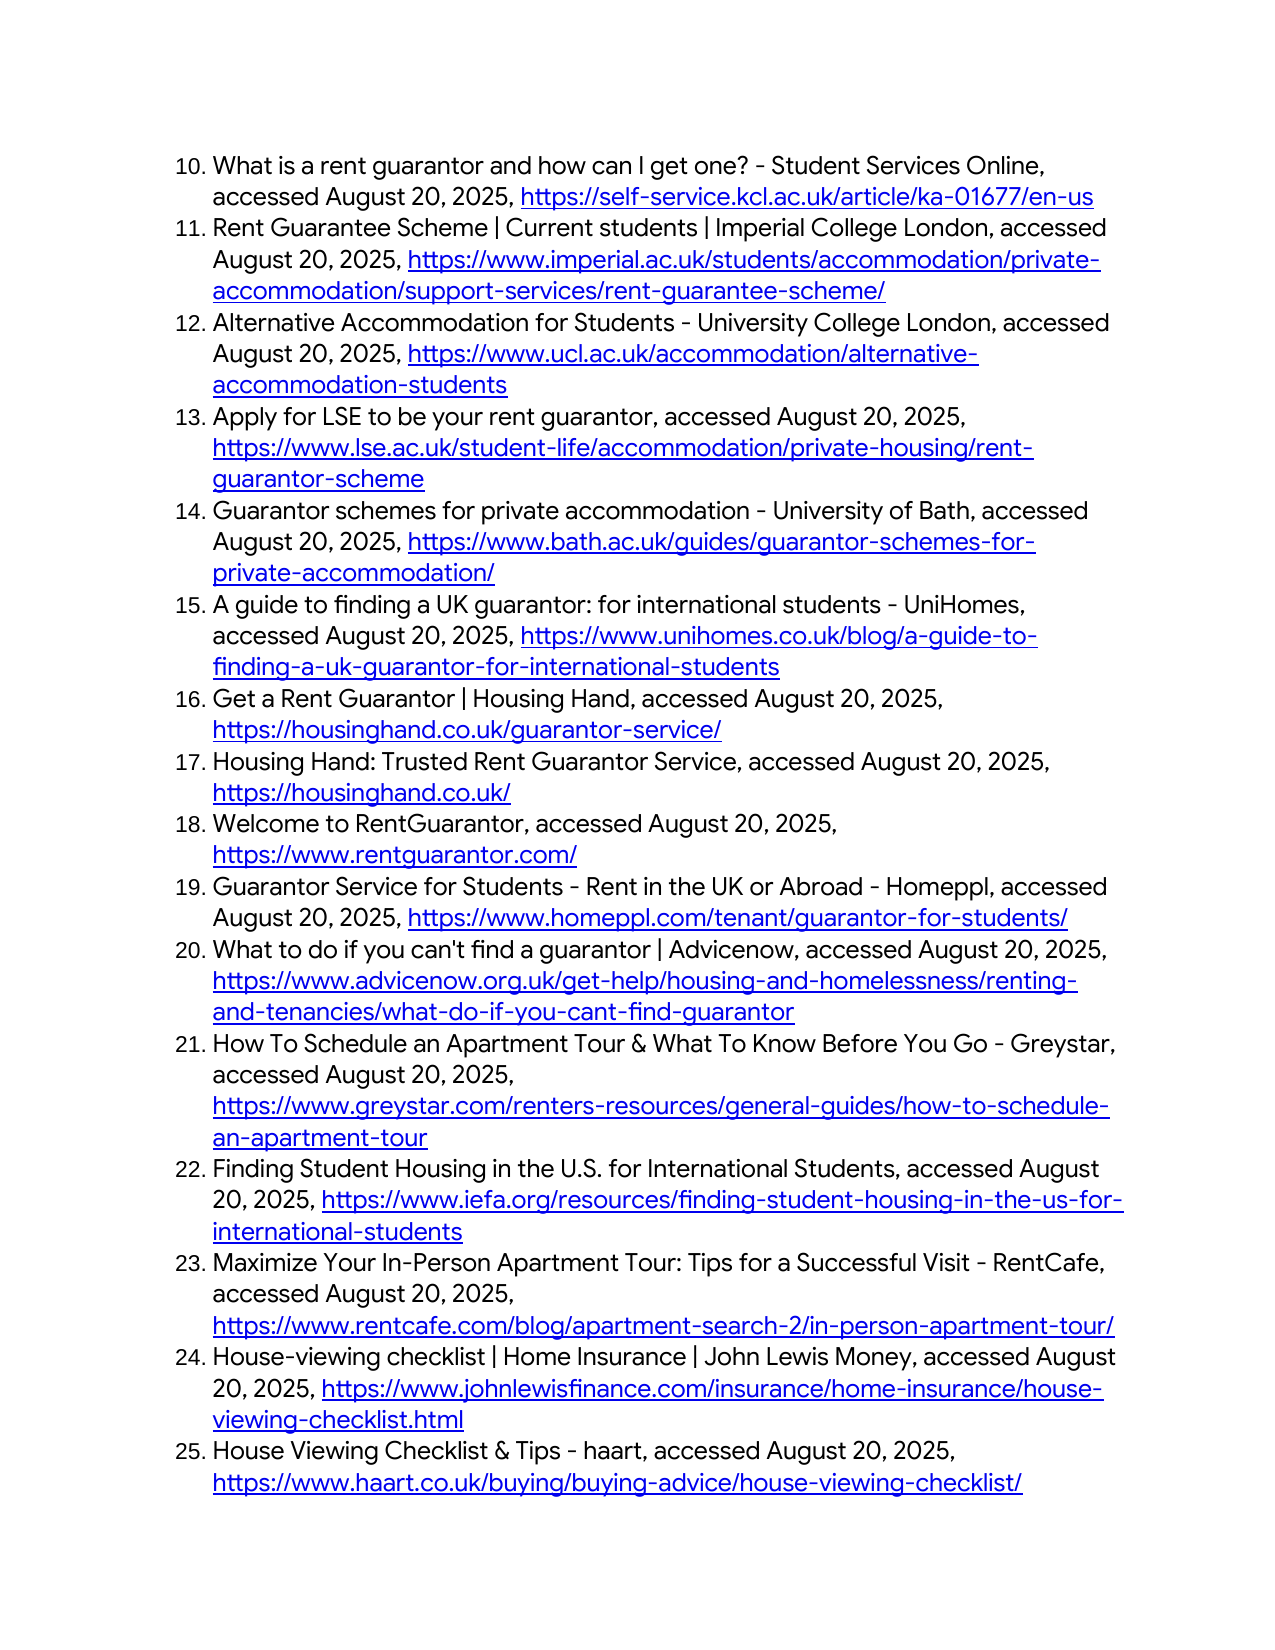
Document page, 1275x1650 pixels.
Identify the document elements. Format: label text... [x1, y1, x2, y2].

list A guide to finding a UK guarantor: for international students - UniHomes, accessed August 20, 2025, https://www.unihomes.co.uk/blog/a-guide-to-finding-a-uk-guarantor-for-international-students [175, 589, 1125, 683]
list Rent Guarantee Scheme | Current students | Imperial College London, accessed August 20, 2025, https://www.imperial.ac.uk/students/accommodation/private-accommodation/support-services/rent-guarantee-scheme/ [175, 213, 1125, 307]
list House Viewing Checklist & Tips - haart, accessed August 20, 2025, https://www.haart.co.uk/buying/buying-advice/house-viewing-checklist/ [175, 1436, 1125, 1498]
list Get a Rent Guarantor | Housing Hand, accessed August 20, 2025, https://housinghand.co.uk/guarantor-service/ [175, 683, 1125, 746]
list Welcome to RentGuarantor, accessed August 20, 2025, https://www.rentguarantor.com/ [175, 808, 1125, 871]
list What is a rent guarantor and how can I get one? - Student Services Online, accessed August 20, 2025, https://self-service.kcl.ac.uk/article/ka-01677/en-us [175, 150, 1125, 213]
list House-viewing checklist | Home Insurance | John Lewis Money, accessed August 20, 2025, https://www.johnlewisfinance.com/insurance/home-insurance/house-viewing-checklist.html [175, 1341, 1125, 1436]
list Finding Student Housing in the U.S. for International Students, accessed August 20, 2025, https://www.iefa.org/resources/finding-student-housing-in-the-us-for-international-students [175, 1153, 1125, 1247]
list What to do if you can't find a guarantor | Advicenow, accessed August 20, 2025, https://www.advicenow.org.uk/get-help/housing-and-homelessness/renting-and-tenancies/what-do-if-you-cant-find-guarantor [175, 934, 1125, 1028]
list Maximize Your In-Person Apartment Tour: Tips for a Successful Visit - RentCafe, accessed August 20, 2025, https://www.rentcafe.com/blog/apartment-search-2/in-person-apartment-tour/ [175, 1247, 1125, 1341]
list Guarantor schemes for private accommodation - University of Bath, accessed August 20, 2025, https://www.bath.ac.uk/guides/guarantor-schemes-for-private-accommodation/ [175, 495, 1125, 589]
list Guarantor Service for Students - Rent in the UK or Abroad - Homeppl, accessed August 20, 2025, https://www.homeppl.com/tenant/guarantor-for-students/ [175, 871, 1125, 934]
list Housing Hand: Trusted Rent Guarantor Service, accessed August 20, 2025, https://housinghand.co.uk/ [175, 746, 1125, 808]
list How To Schedule an Apartment Tour & What To Know Before You Go - Greystar, accessed August 20, 2025, https://www.greystar.com/renters-resources/general-guides/how-to-schedule-an-apartment-tour [175, 1028, 1125, 1153]
list Apply for LSE to be your rent guarantor, accessed August 20, 2025, https://www.lse.ac.uk/student-life/accommodation/private-housing/rent-guarantor-scheme [175, 401, 1125, 495]
list Alternative Accommodation for Students - University College London, accessed August 20, 2025, https://www.ucl.ac.uk/accommodation/alternative-accommodation-students [175, 307, 1125, 401]
